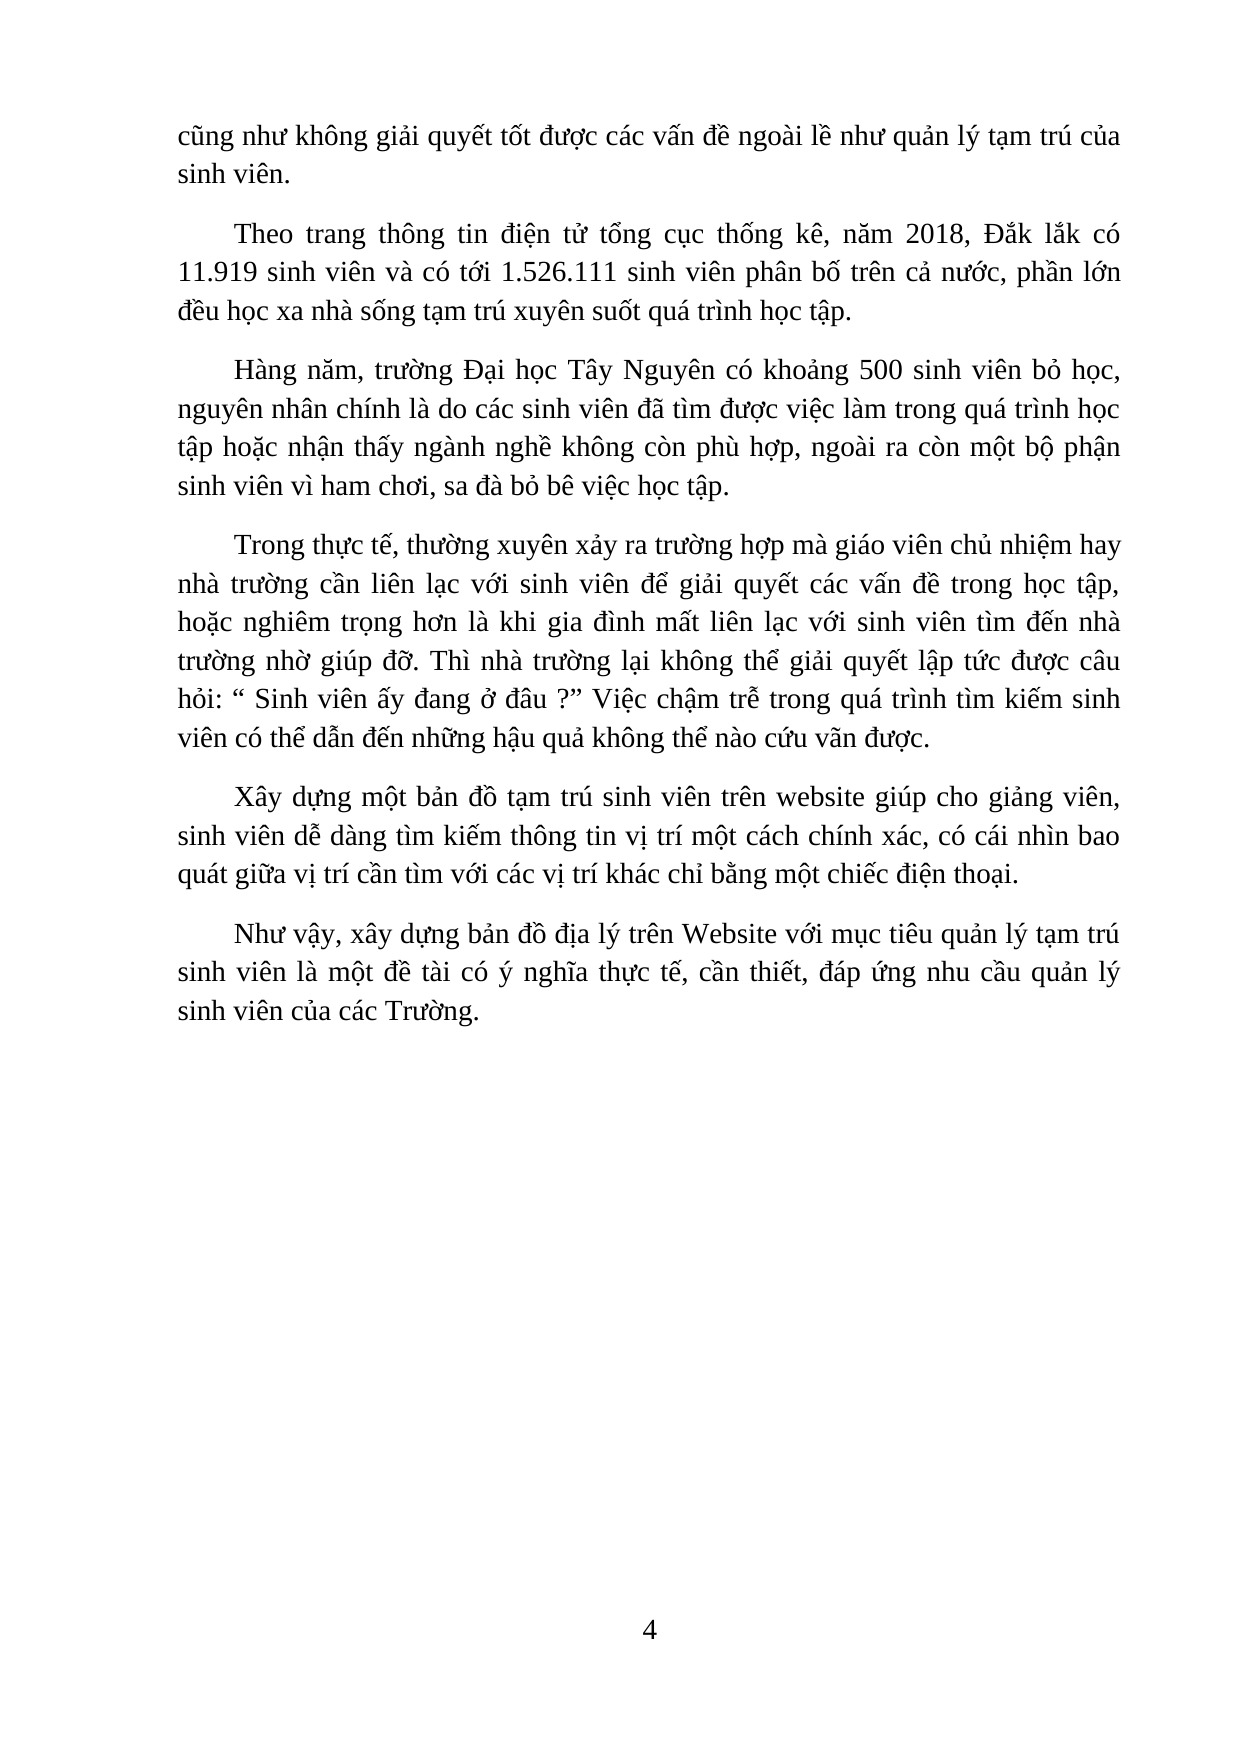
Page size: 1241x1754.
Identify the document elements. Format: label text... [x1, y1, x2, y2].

text Theo trang thông tin điện tử tổng cục thống kê, năm 2018, Đắk lắk có 11.919 sinh viên và có tới 1.526.111 sinh viên phân bố trên cả nước, phần lớn đều học xa nhà sống tạm trú xuyên suốt quá trình học tập. [177, 216, 1122, 327]
text Xây dựng một bản đồ tạm trú sinh viên trên website giúp cho giảng viên, sinh viên dễ dàng tìm kiếm thông tin vị trí một cách chính xác, có cái nhìn bao quát giữa vị trí cần tìm với các vị trí khác chỉ bằng một chiếc điện thoại. [177, 779, 1122, 890]
text Trong thực tế, thường xuyên xảy ra trường hợp mà giáo viên chủ nhiệm hay nhà trường cần liên lạc với sinh viên để giải quyết các vấn đề trong học tập, hoặc nghiêm trọng hơn là khi gia đình mất liên lạc với sinh viên tìm đến nhà trường nhờ giúp đỡ. Thì nhà trường lại không thể giải quyết lập tức được câu hỏi: “ Sinh viên ấy đang ở đâu ?” Việc chậm trễ trong quá trình tìm kiếm sinh viên có thể dẫn đến những hậu quả không thể nào cứu vãn được. [177, 527, 1122, 754]
text Như vậy, xây dựng bản đồ địa lý trên Website với mục tiêu quản lý tạm trú sinh viên là một đề tài có ý nghĩa thực tế, cần thiết, đáp ứng nhu cầu quản lý sinh viên của các Trường. [177, 916, 1122, 1027]
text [177, 118, 1122, 190]
text Hàng năm, trường Đại học Tây Nguyên có khoảng 500 sinh viên bỏ học, nguyên nhân chính là do các sinh viên đã tìm được việc làm trong quá trình học tập hoặc nhận thấy ngành nghề không còn phù hợp, ngoài ra còn một bộ phận sinh viên vì ham chơi, sa đà bỏ bê việc học tập. [177, 352, 1122, 502]
